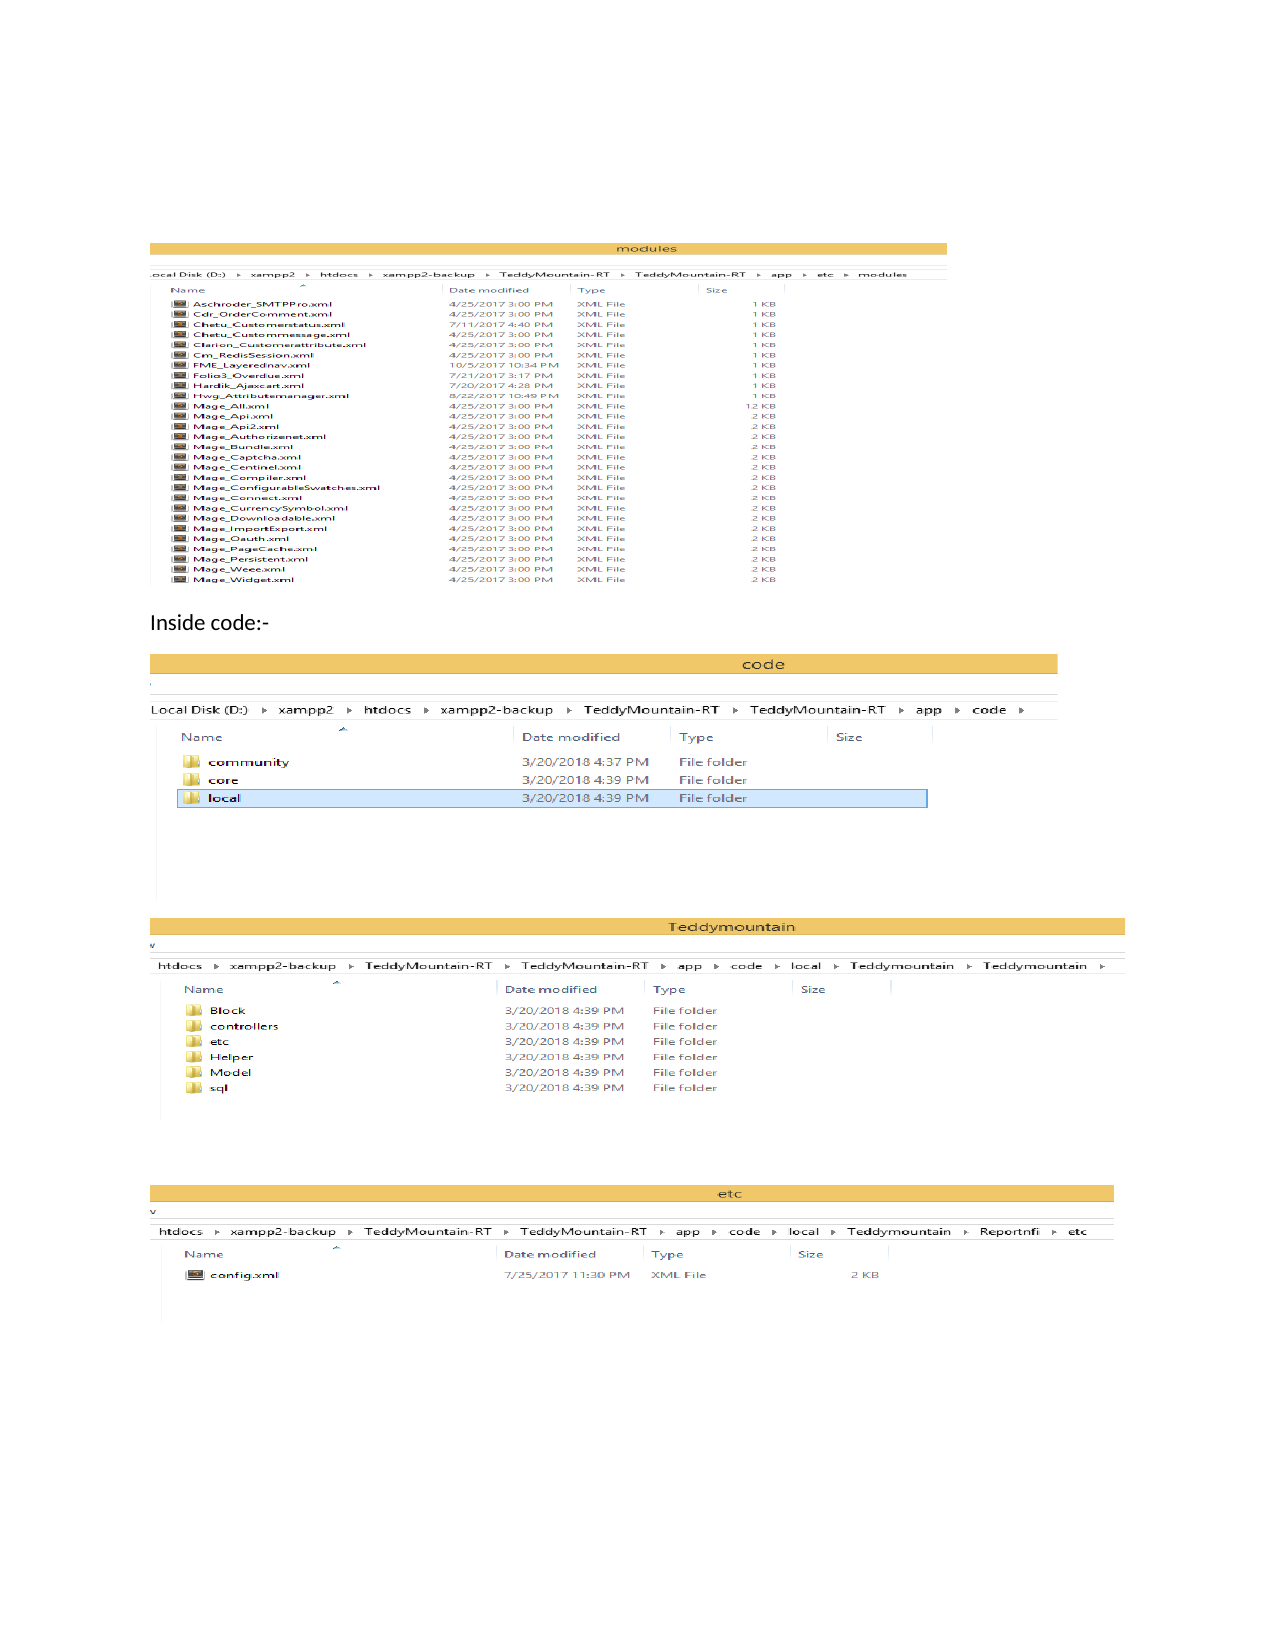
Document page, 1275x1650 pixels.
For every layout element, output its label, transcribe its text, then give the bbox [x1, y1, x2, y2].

picture [150, 243, 947, 589]
picture [150, 918, 1125, 1120]
picture [150, 1185, 1114, 1322]
text Inside code:- [150, 608, 1125, 636]
picture [150, 654, 1058, 901]
